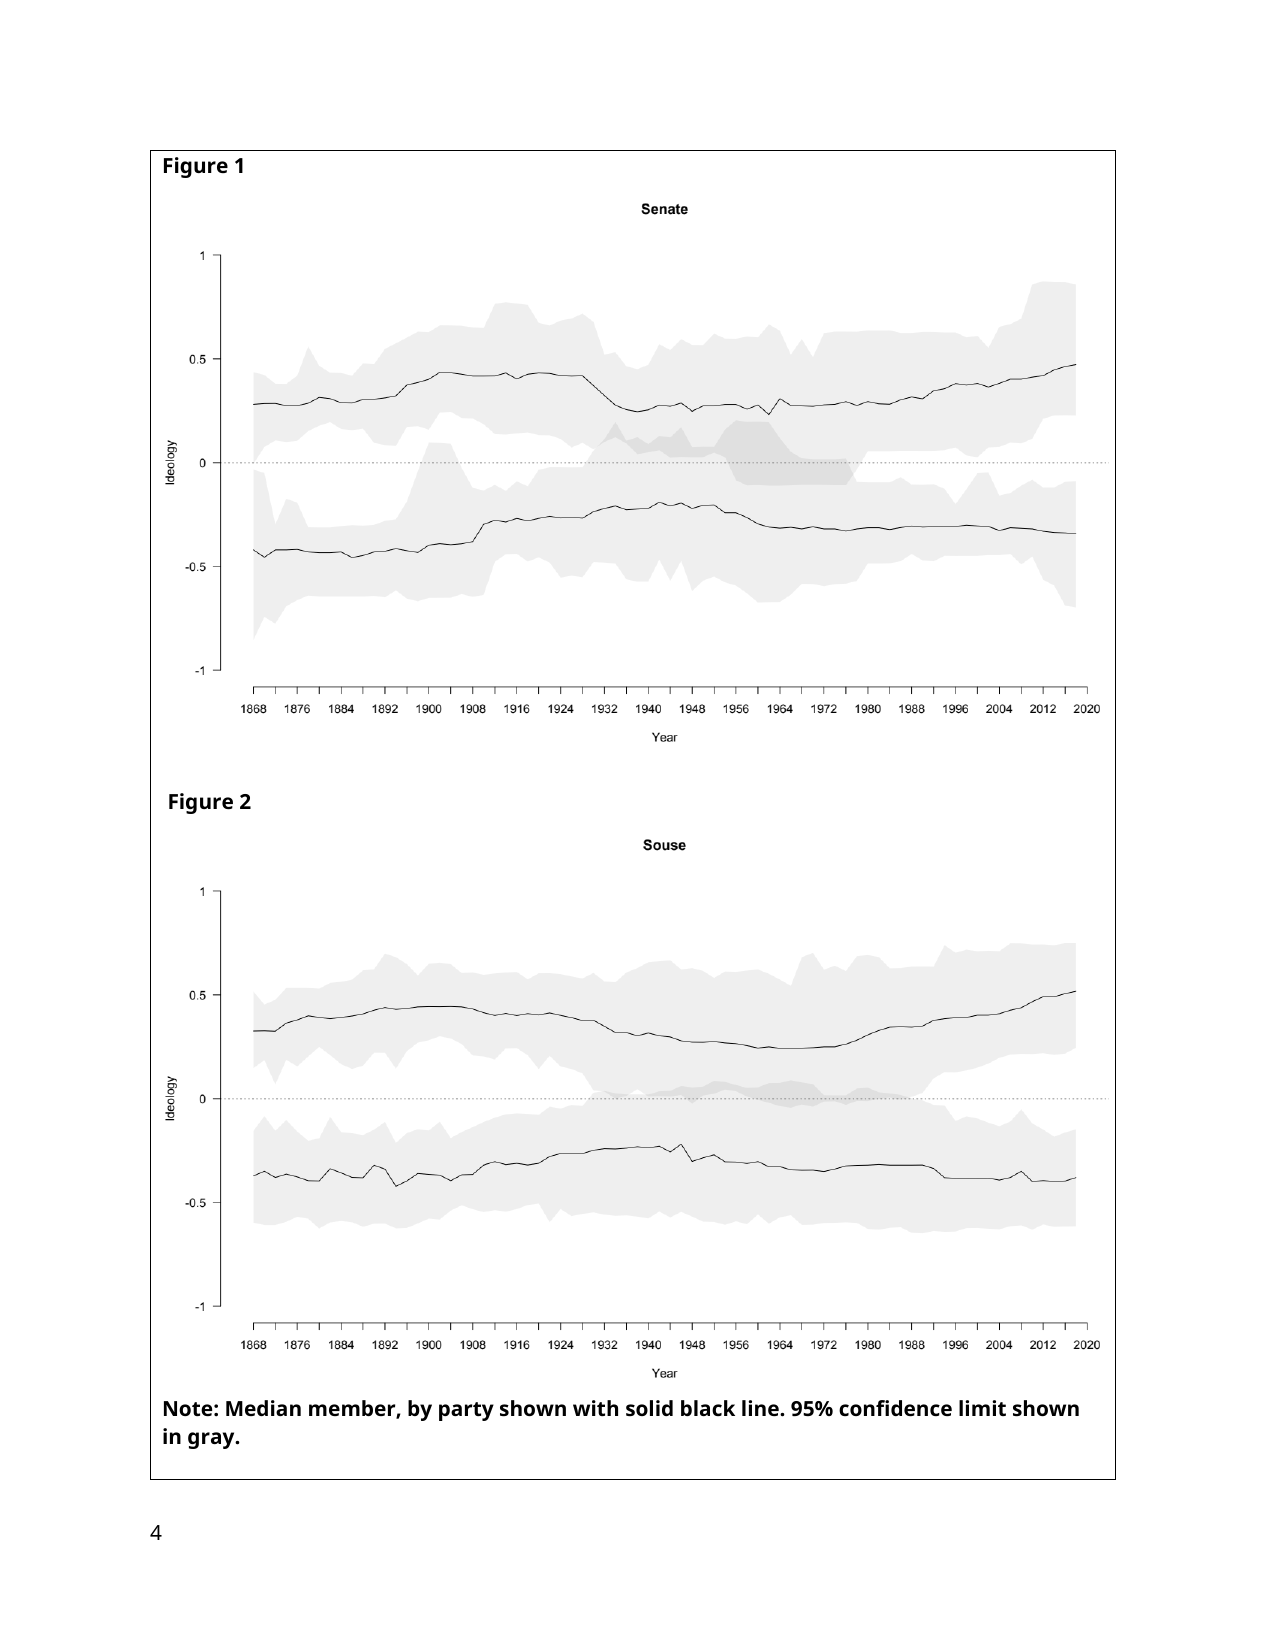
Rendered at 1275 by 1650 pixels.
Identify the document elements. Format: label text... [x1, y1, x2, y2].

table_header Figure 1 Figure 2 Note: Median member, by party shown with solid black line. 95% confidence limit shown in gray. [151, 151, 1115, 1479]
